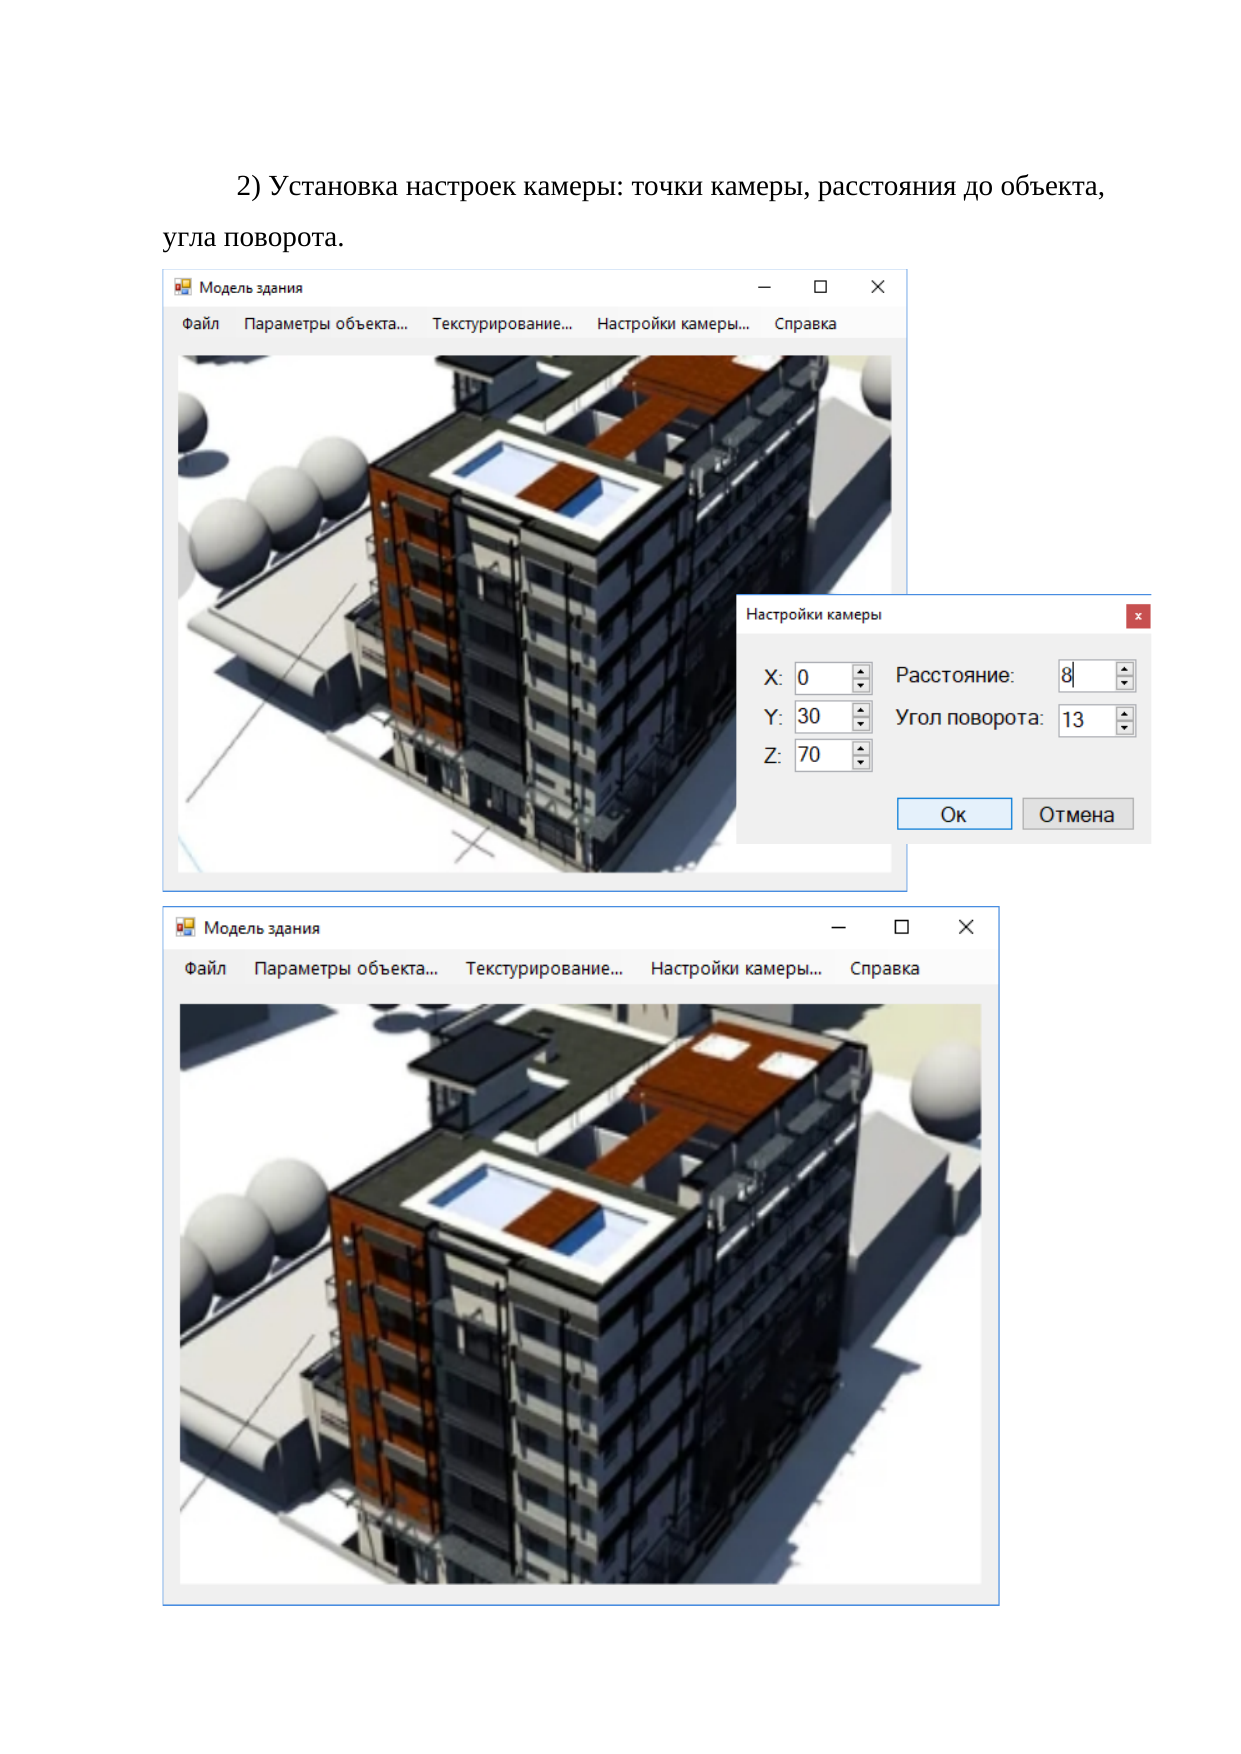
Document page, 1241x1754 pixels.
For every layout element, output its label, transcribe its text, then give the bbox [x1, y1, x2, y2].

picture [162, 906, 1000, 1606]
list Установка настроек камеры: точки камеры, расстояния до объекта, угла поворота. [162, 168, 1152, 252]
picture [162, 269, 1152, 892]
